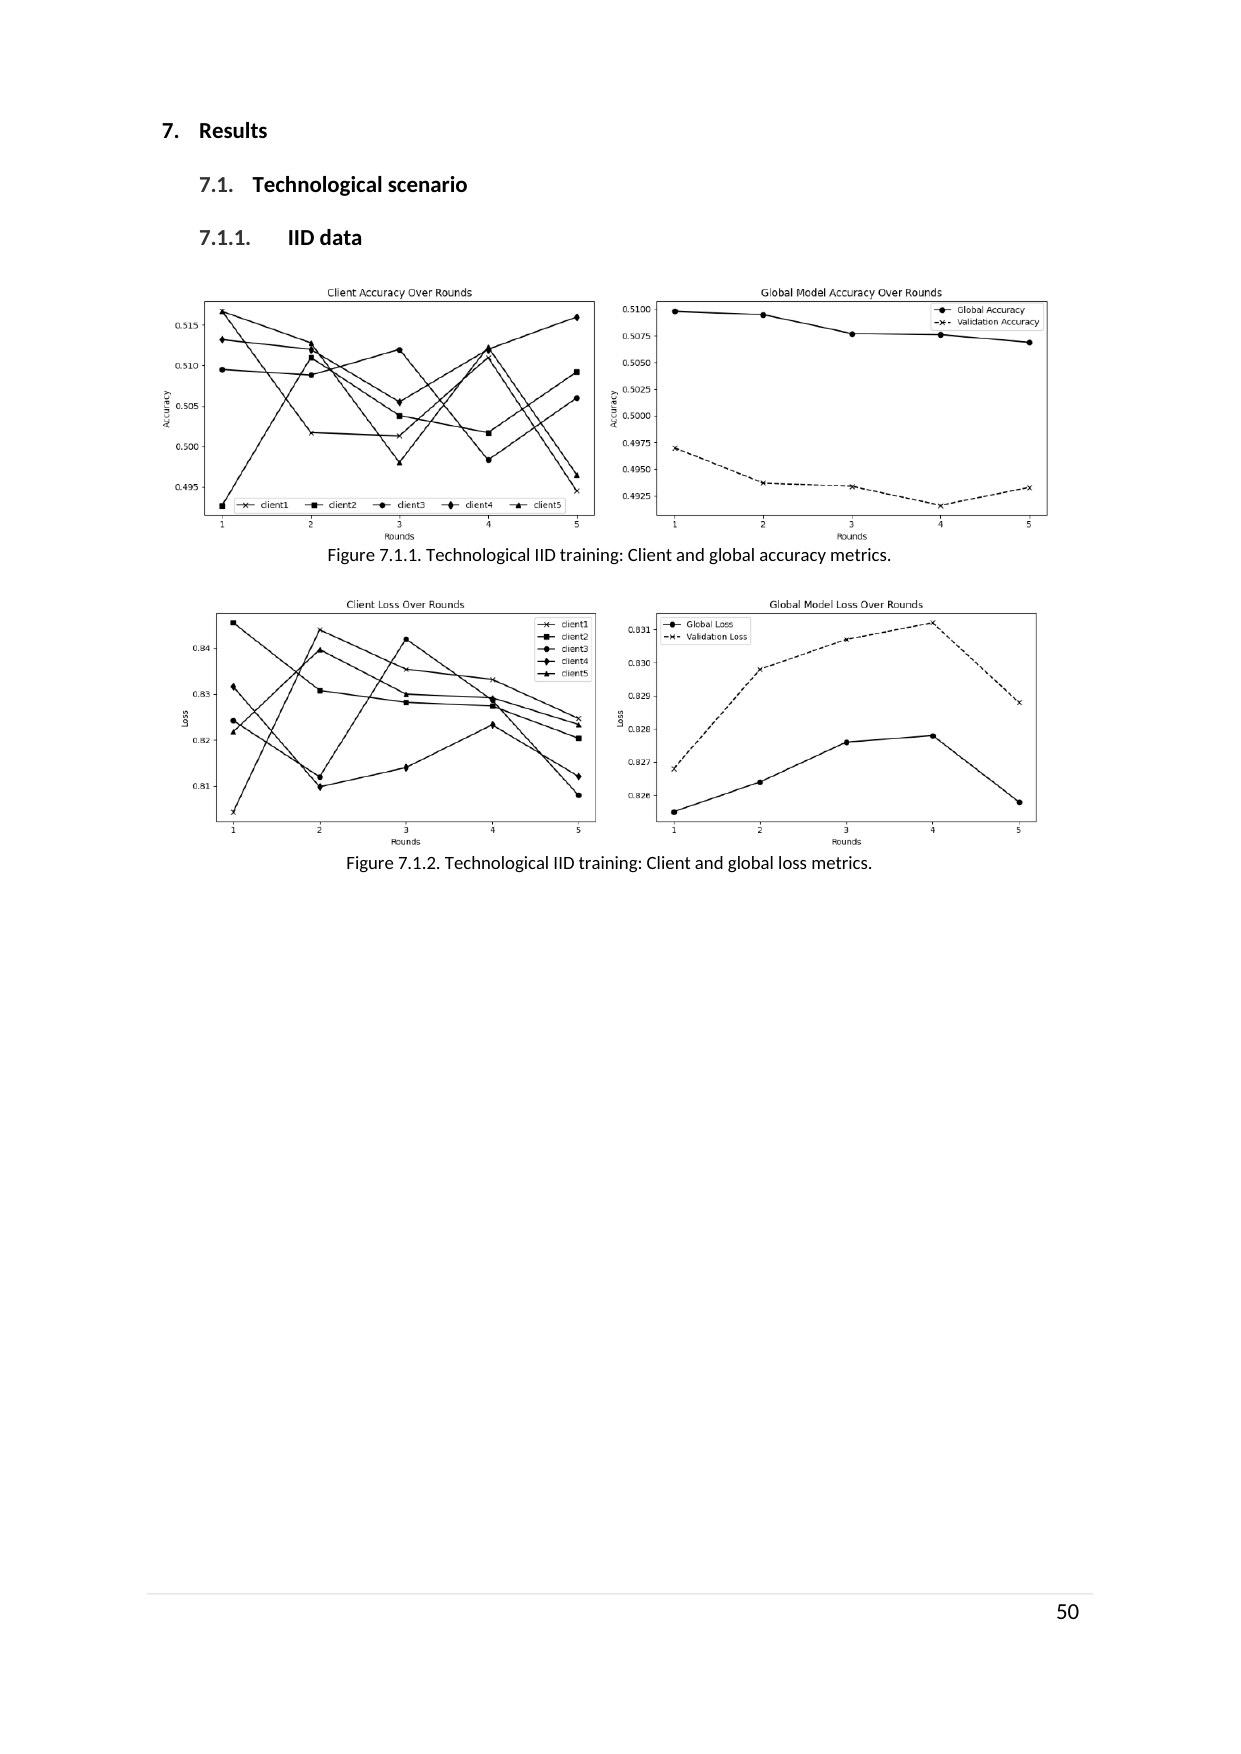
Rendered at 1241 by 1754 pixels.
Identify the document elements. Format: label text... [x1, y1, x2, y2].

subtitle Results [162, 117, 1126, 145]
subtitle IID data [199, 223, 1126, 251]
picture [161, 275, 1059, 544]
picture [176, 591, 1044, 852]
subtitle Technological scenario [199, 170, 1126, 198]
